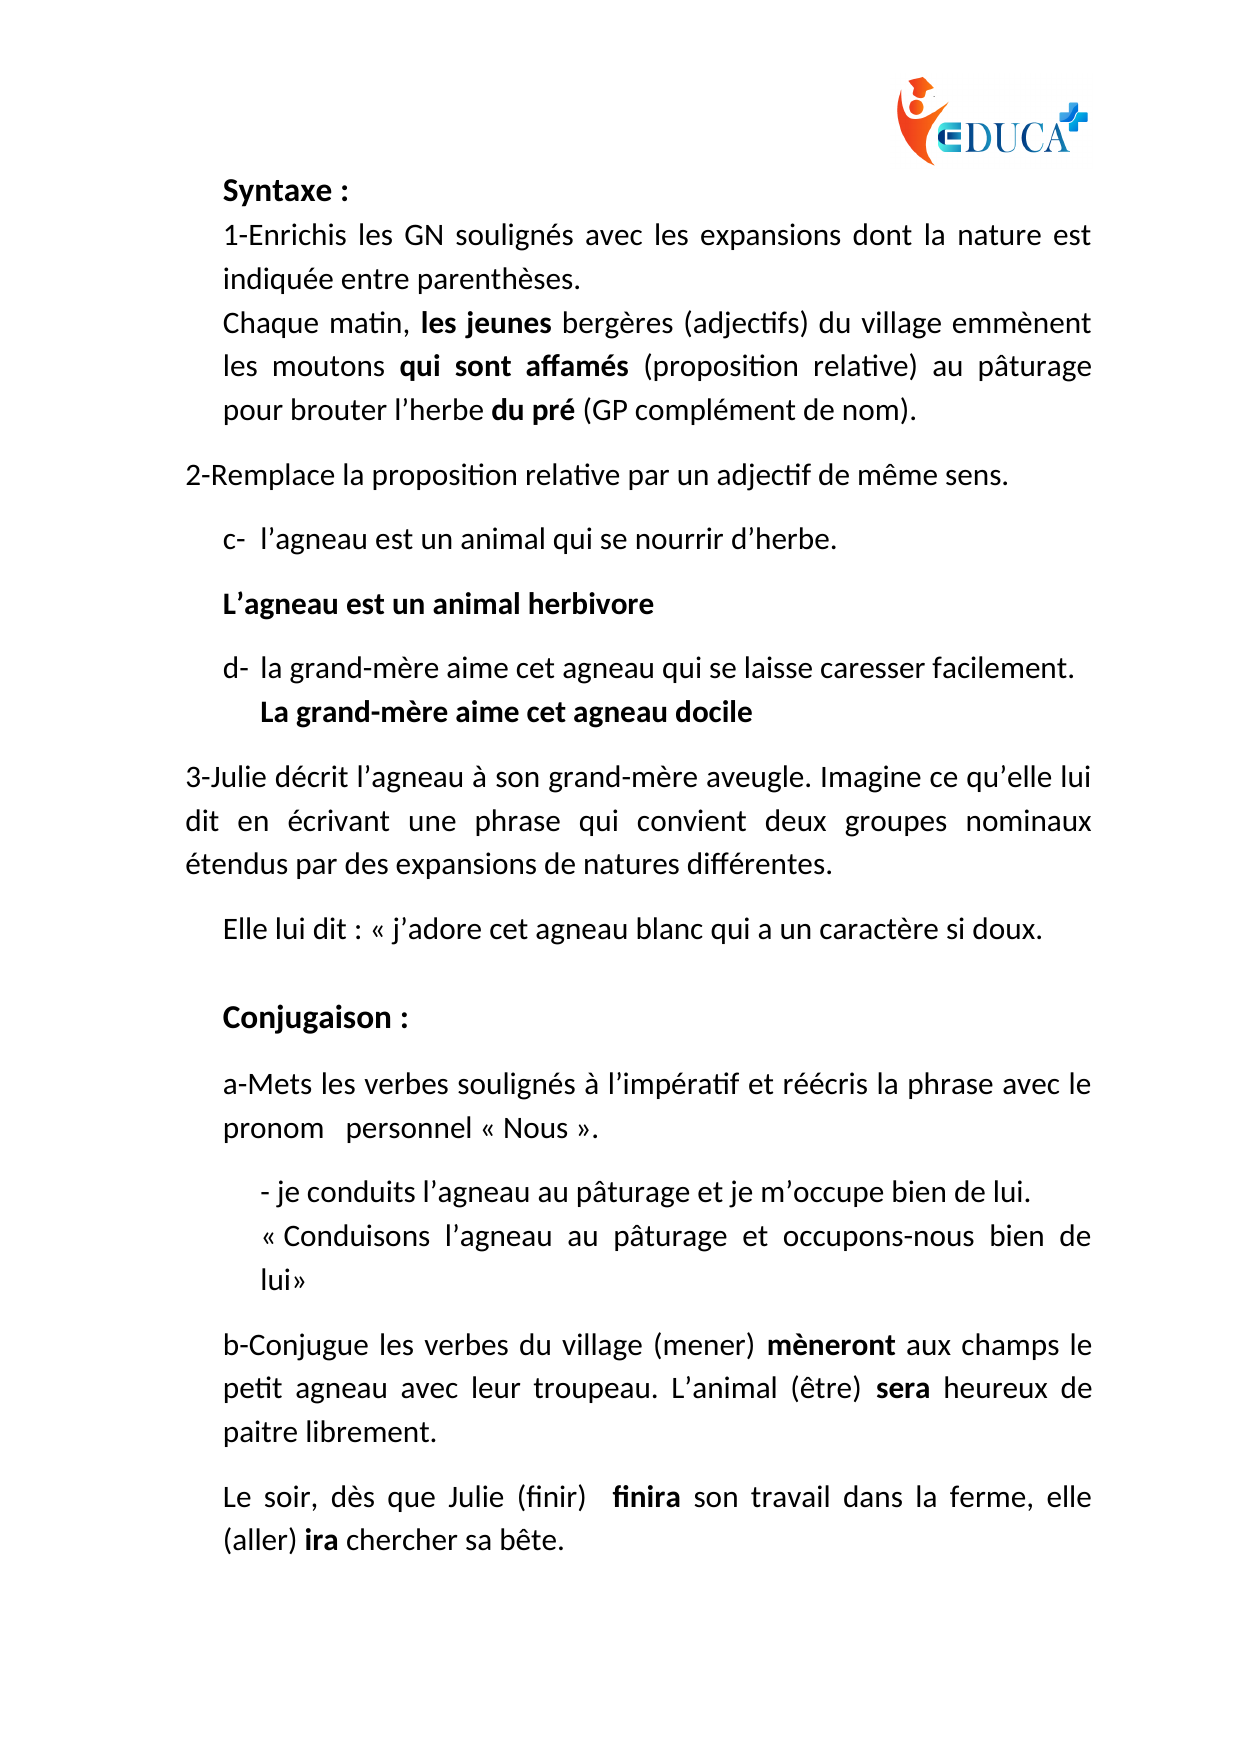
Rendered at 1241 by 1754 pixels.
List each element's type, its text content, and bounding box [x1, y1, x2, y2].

text Le soir, dès que Julie (finir) finira son travail dans la ferme, elle (aller) ira chercher sa bête. [223, 1477, 1093, 1558]
text a-Mets les verbes soulignés à l’impératif et réécris la phrase avec le pronom personnel « Nous ». [223, 1064, 1093, 1146]
list Syntaxe : 1-Enrichis les GN soulignés avec les expansions dont la nature est indiquée entre parenthèses. [223, 169, 1093, 297]
list Chaque matin, les jeunes bergères (adjectifs) du village emmènent les moutons qui sont affamés (proposition relative) au pâturage pour brouter l’herbe du pré (GP complément de nom). [223, 303, 1093, 428]
text 2-Remplace la proposition relative par un adjectif de même sens. [185, 455, 1093, 493]
text 3-Julie décrit l’agneau à son grand-mère aveugle. Imagine ce qu’elle lui dit en écrivant une phrase qui convient deux groupes nominaux étendus par des expansions de natures différentes. [185, 757, 1093, 883]
list la grand-mère aime cet agneau qui se laisse caresser facilement. [223, 649, 1093, 687]
list - je conduits l’agneau au pâturage et je m’occupe bien de lui. [260, 1172, 1093, 1211]
list l’agneau est un animal qui se nourrir d’herbe. [223, 519, 1093, 558]
list Conjugaison : [223, 997, 1093, 1037]
list La grand-mère aime cet agneau docile [260, 692, 1093, 731]
text L’agneau est un animal herbivore [223, 584, 1093, 622]
list « Conduisons l’agneau au pâturage et occupons-nous bien de lui» [260, 1216, 1093, 1298]
picture [890, 73, 1093, 169]
text b-Conjugue les verbes du village (mener) mèneront aux champs le petit agneau avec leur troupeau. L’animal (être) sera heureux de paitre librement. [223, 1324, 1093, 1450]
list Elle lui dit : « j’adore cet agneau blanc qui a un caractère si doux. [223, 909, 1093, 947]
